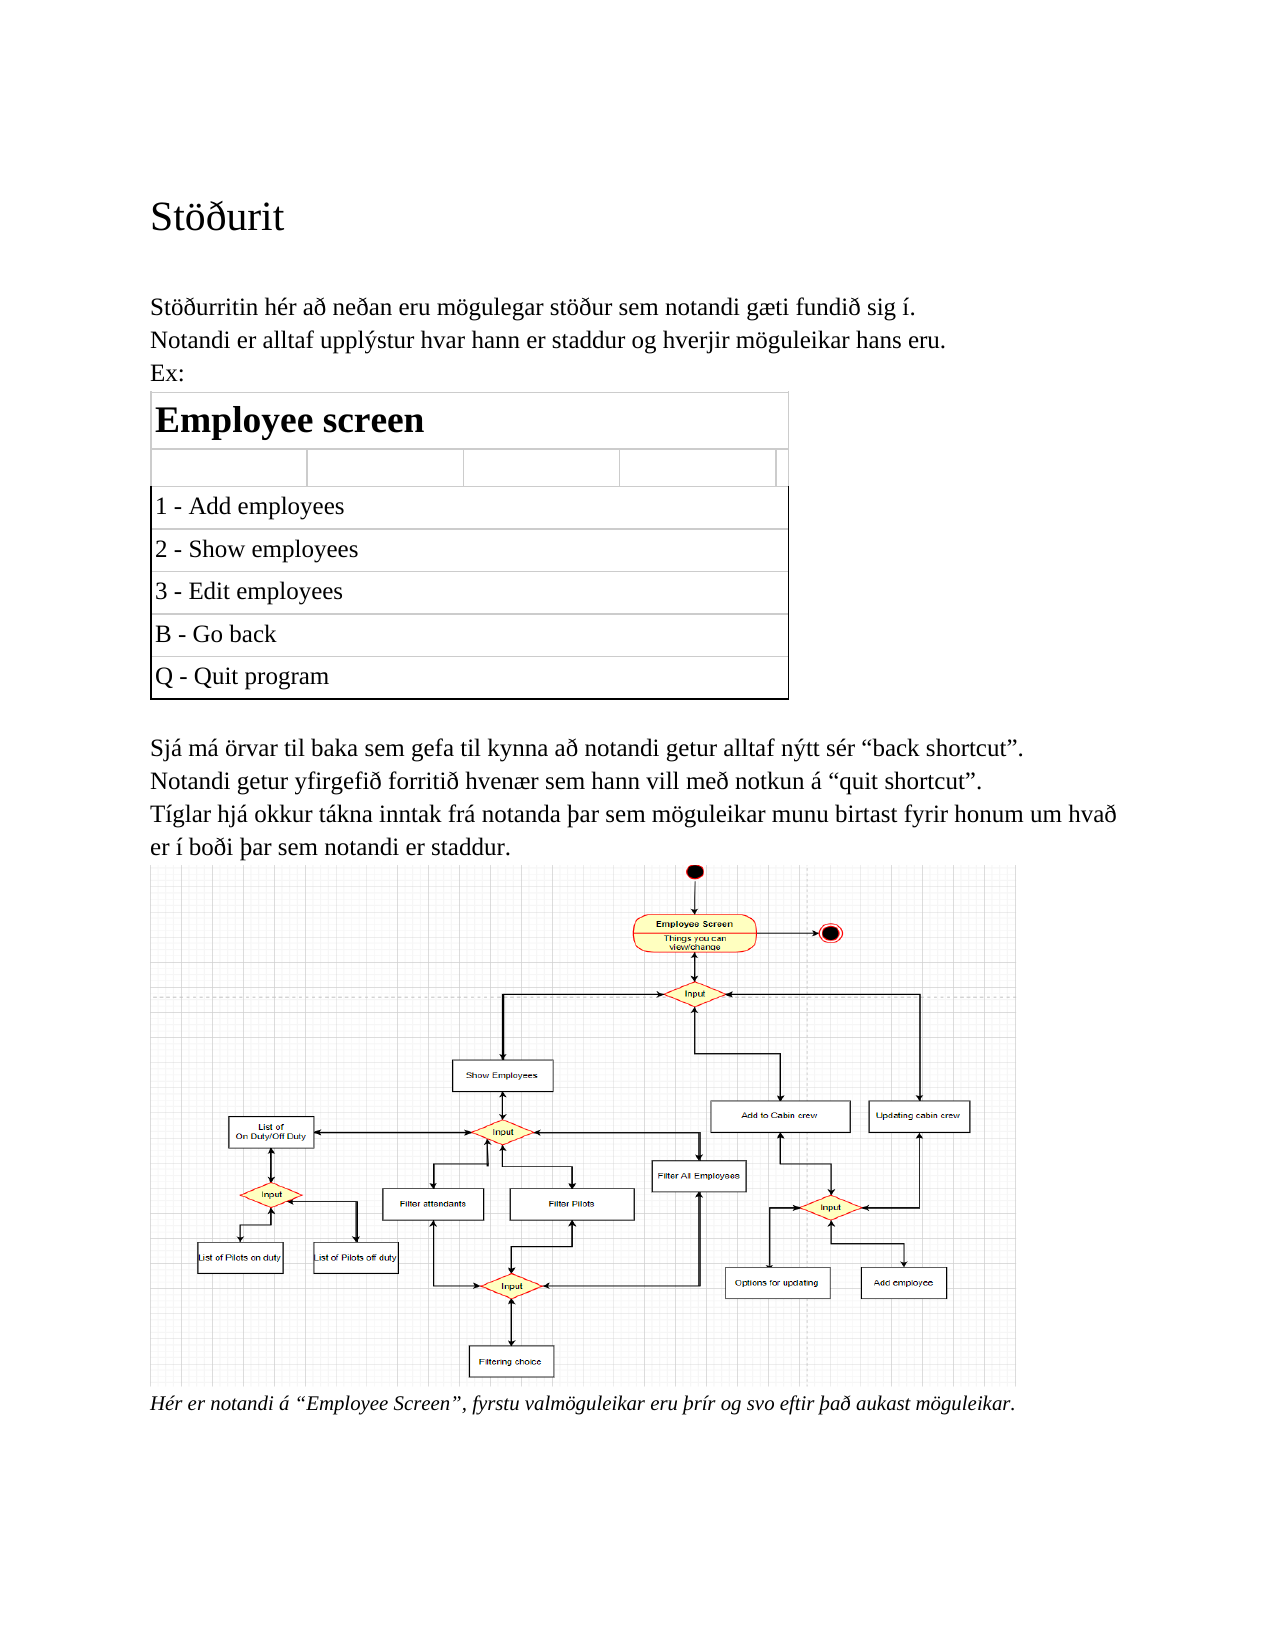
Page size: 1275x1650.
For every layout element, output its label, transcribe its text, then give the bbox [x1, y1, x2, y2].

text Ex: [150, 358, 1125, 387]
table_cell [777, 450, 788, 486]
table_cell [152, 450, 306, 486]
table_header Employee screen [152, 393, 788, 448]
table_cell 2 - Show employees [152, 530, 788, 571]
text Stöðurritin hér að neðan eru mögulegar stöður sem notandi gæti fundið sig í. [150, 292, 1125, 321]
table_cell 3 - Edit employees [152, 572, 788, 613]
table_cell 1 - Add employees [152, 487, 788, 528]
picture [150, 865, 1017, 1387]
text Hér er notandi á “Employee Screen”, fyrstu valmöguleikar eru þrír og svo eftir það aukast möguleikar. [150, 1391, 1125, 1415]
text Tíglar hjá okkur tákna inntak frá notanda þar sem möguleikar munu birtast fyrir honum um hvað er í boði þar sem notandi er staddur. [150, 799, 1125, 861]
table_cell [464, 450, 619, 486]
text Notandi getur yfirgefið forritið hvenær sem hann vill með notkun á “quit shortcut”. [150, 766, 1125, 794]
table_cell B - Go back [152, 615, 788, 656]
table_cell Q - Quit program [152, 657, 788, 698]
text Sjá má örvar til baka sem gefa til kynna að notandi getur alltaf nýtt sér “back shortcut”. [150, 733, 1125, 762]
table_cell [308, 450, 463, 486]
text Notandi er alltaf upplýstur hvar hann er staddur og hverjir möguleikar hans eru. [150, 325, 1125, 354]
subtitle Stöðurit [150, 192, 1125, 239]
table_cell [620, 450, 775, 486]
